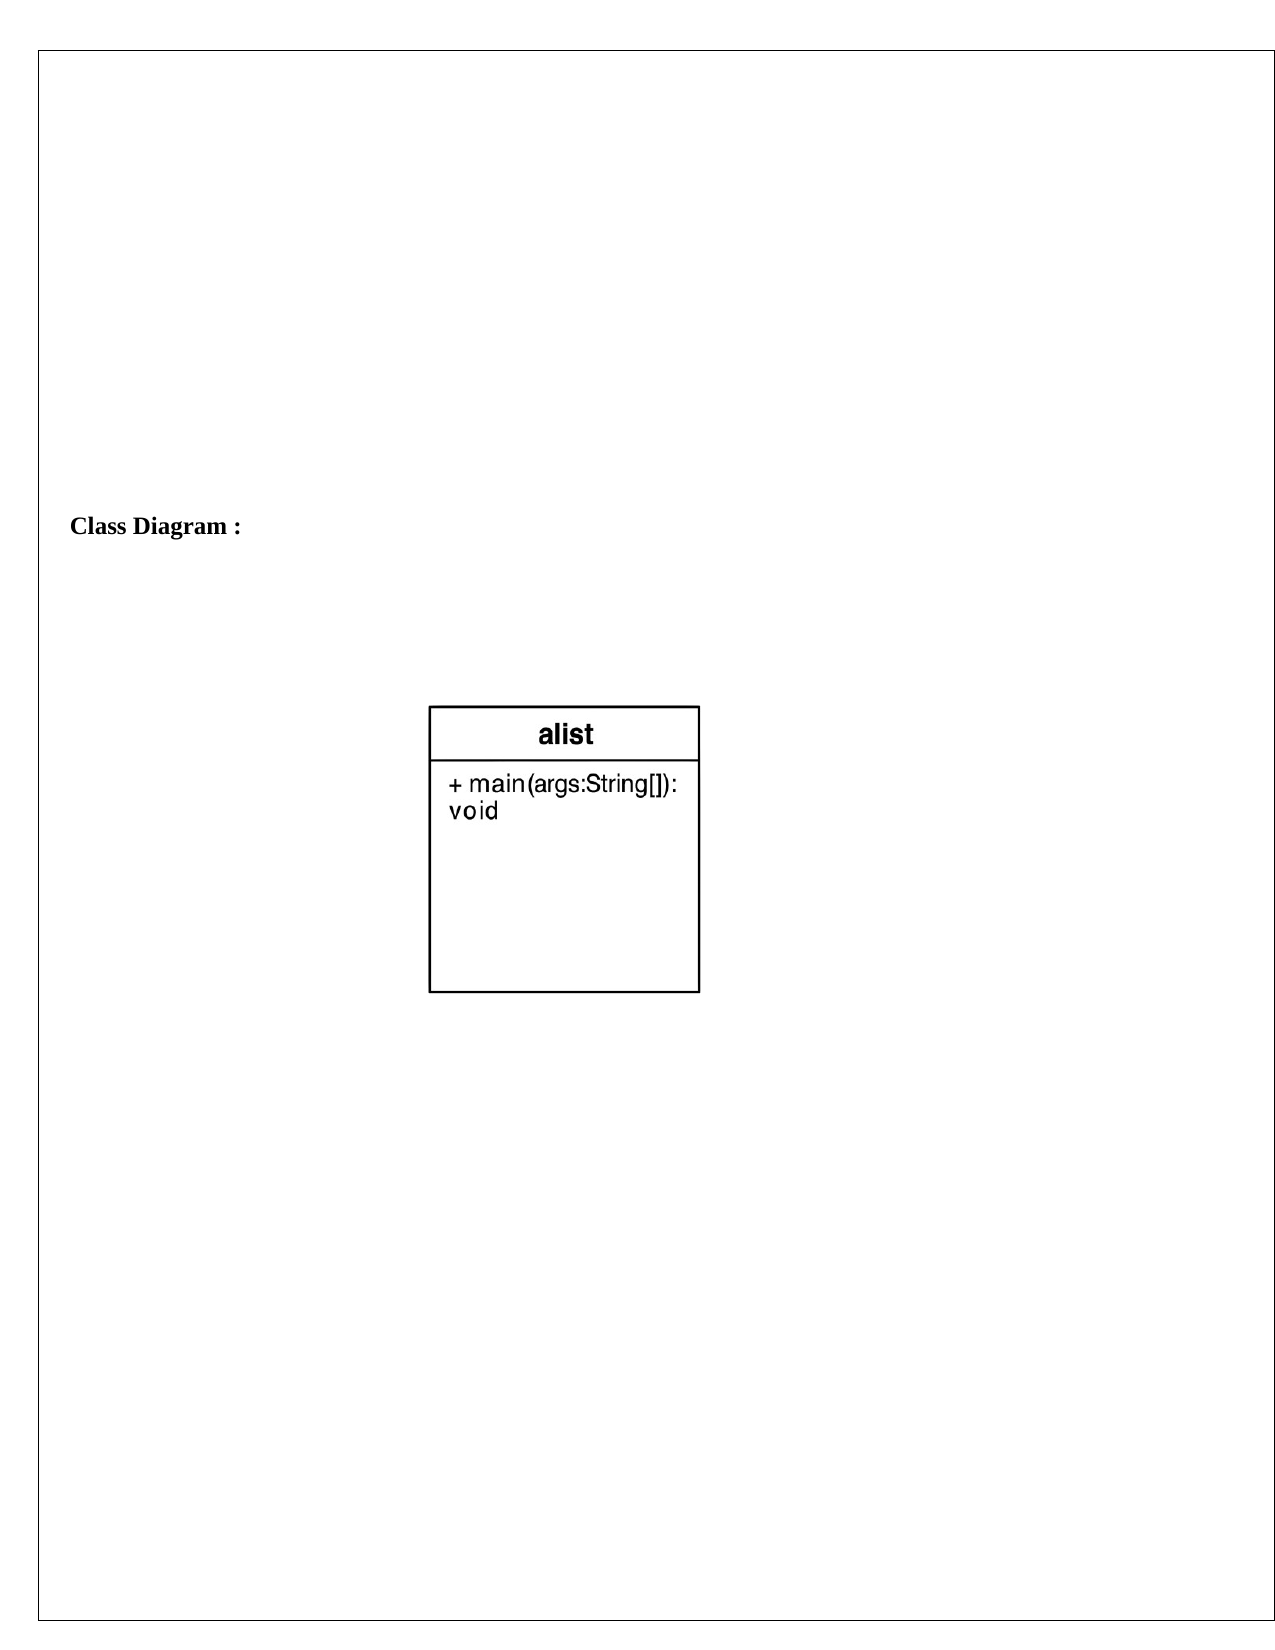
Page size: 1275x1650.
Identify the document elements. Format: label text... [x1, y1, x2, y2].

text Class Diagram : [69, 511, 1274, 539]
picture [428, 705, 701, 994]
